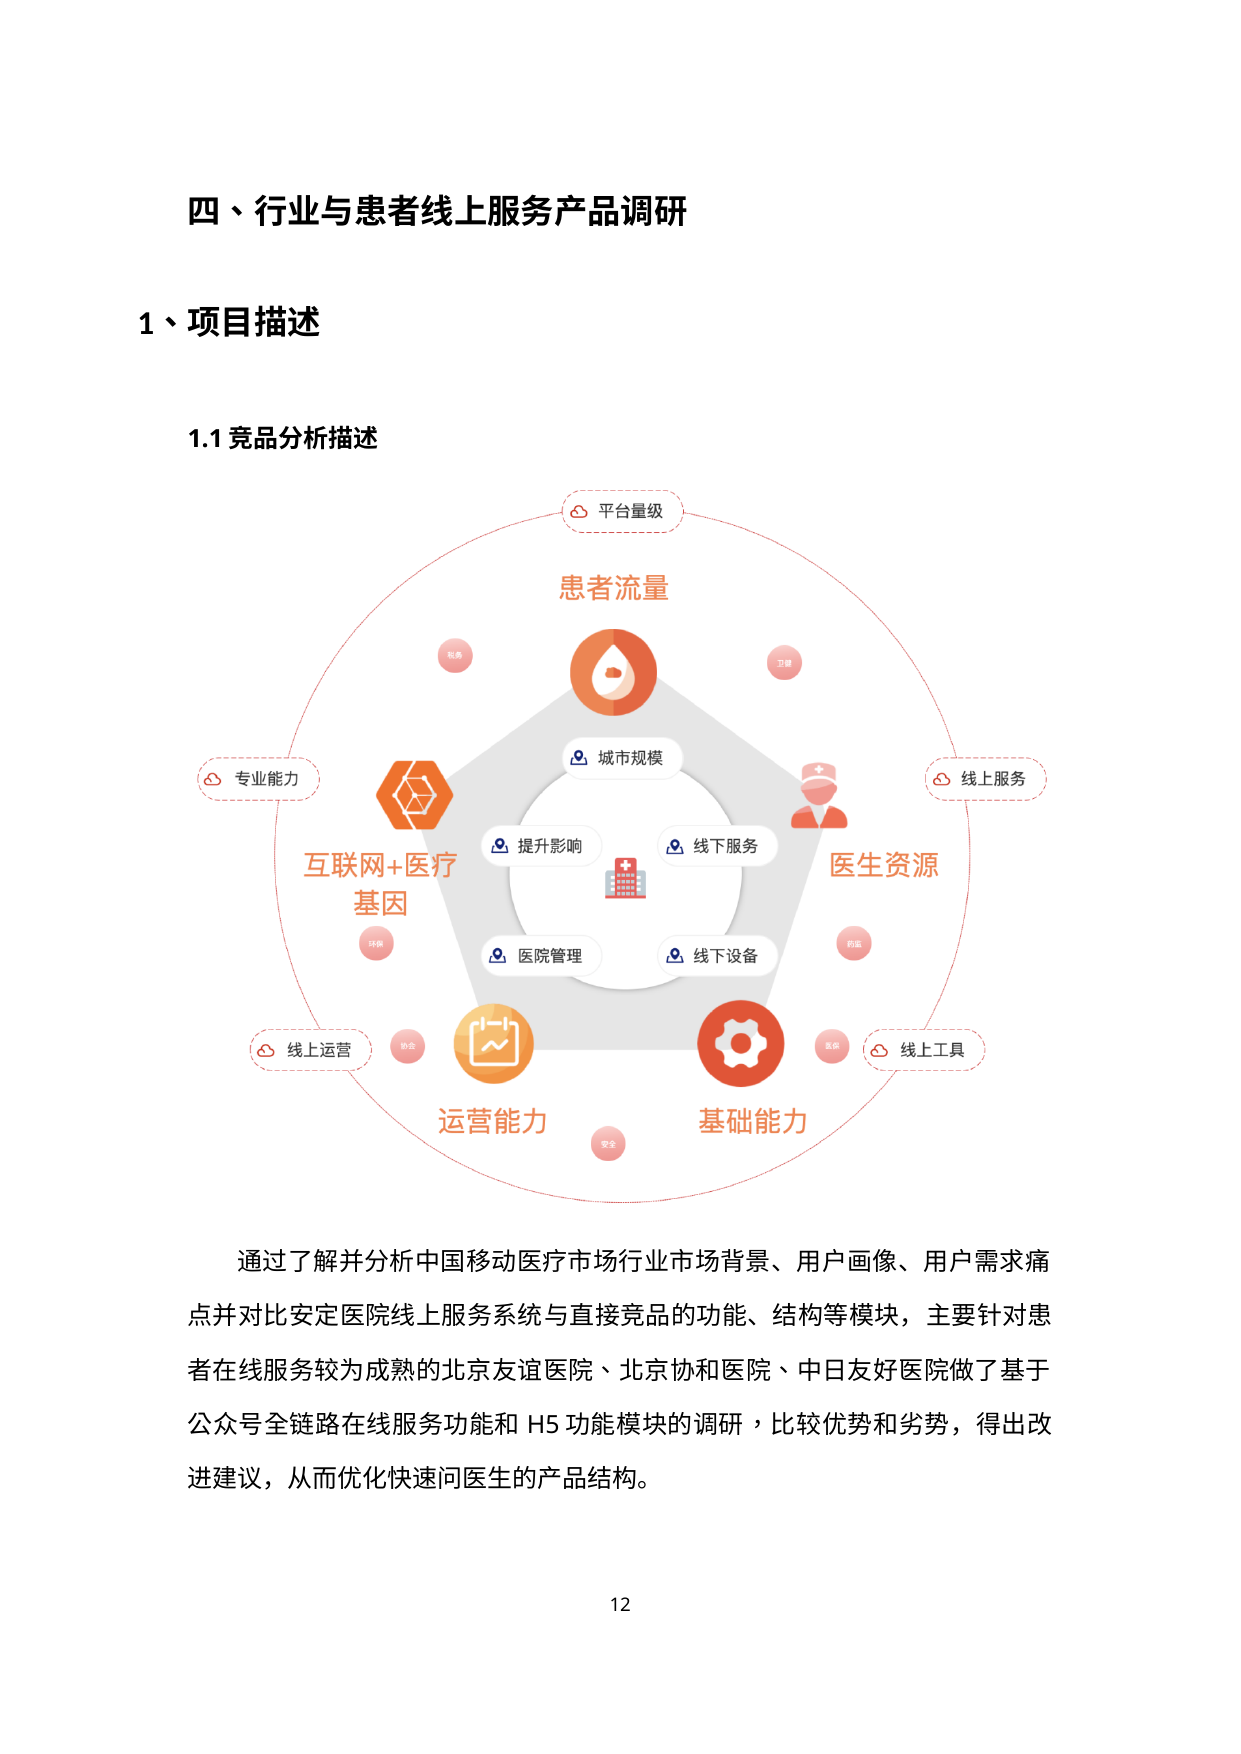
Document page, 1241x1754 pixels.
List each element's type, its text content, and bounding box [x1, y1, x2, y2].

list 1.1竞品分析描述 [187, 420, 1053, 454]
subtitle 项目描述 [137, 296, 1053, 344]
picture [187, 471, 1052, 1214]
text 通过了解并分析中国移动医疗市场行业市场背景、用户画像、用户需求痛点并对比安定医院线上服务系统与直接竞品的功能、结构等模块，主要针对患者在线服务较为成熟的北京友谊医院、北京协和医院、中日友好医院做了基于公众号全链路在线服务功能和H5功能模块的调研，比较优势和劣势，得出改进建议，从而优化快速问医生的产品结构。 [187, 1241, 1053, 1495]
subtitle 行业与患者线上服务产品调研 [187, 185, 1053, 233]
